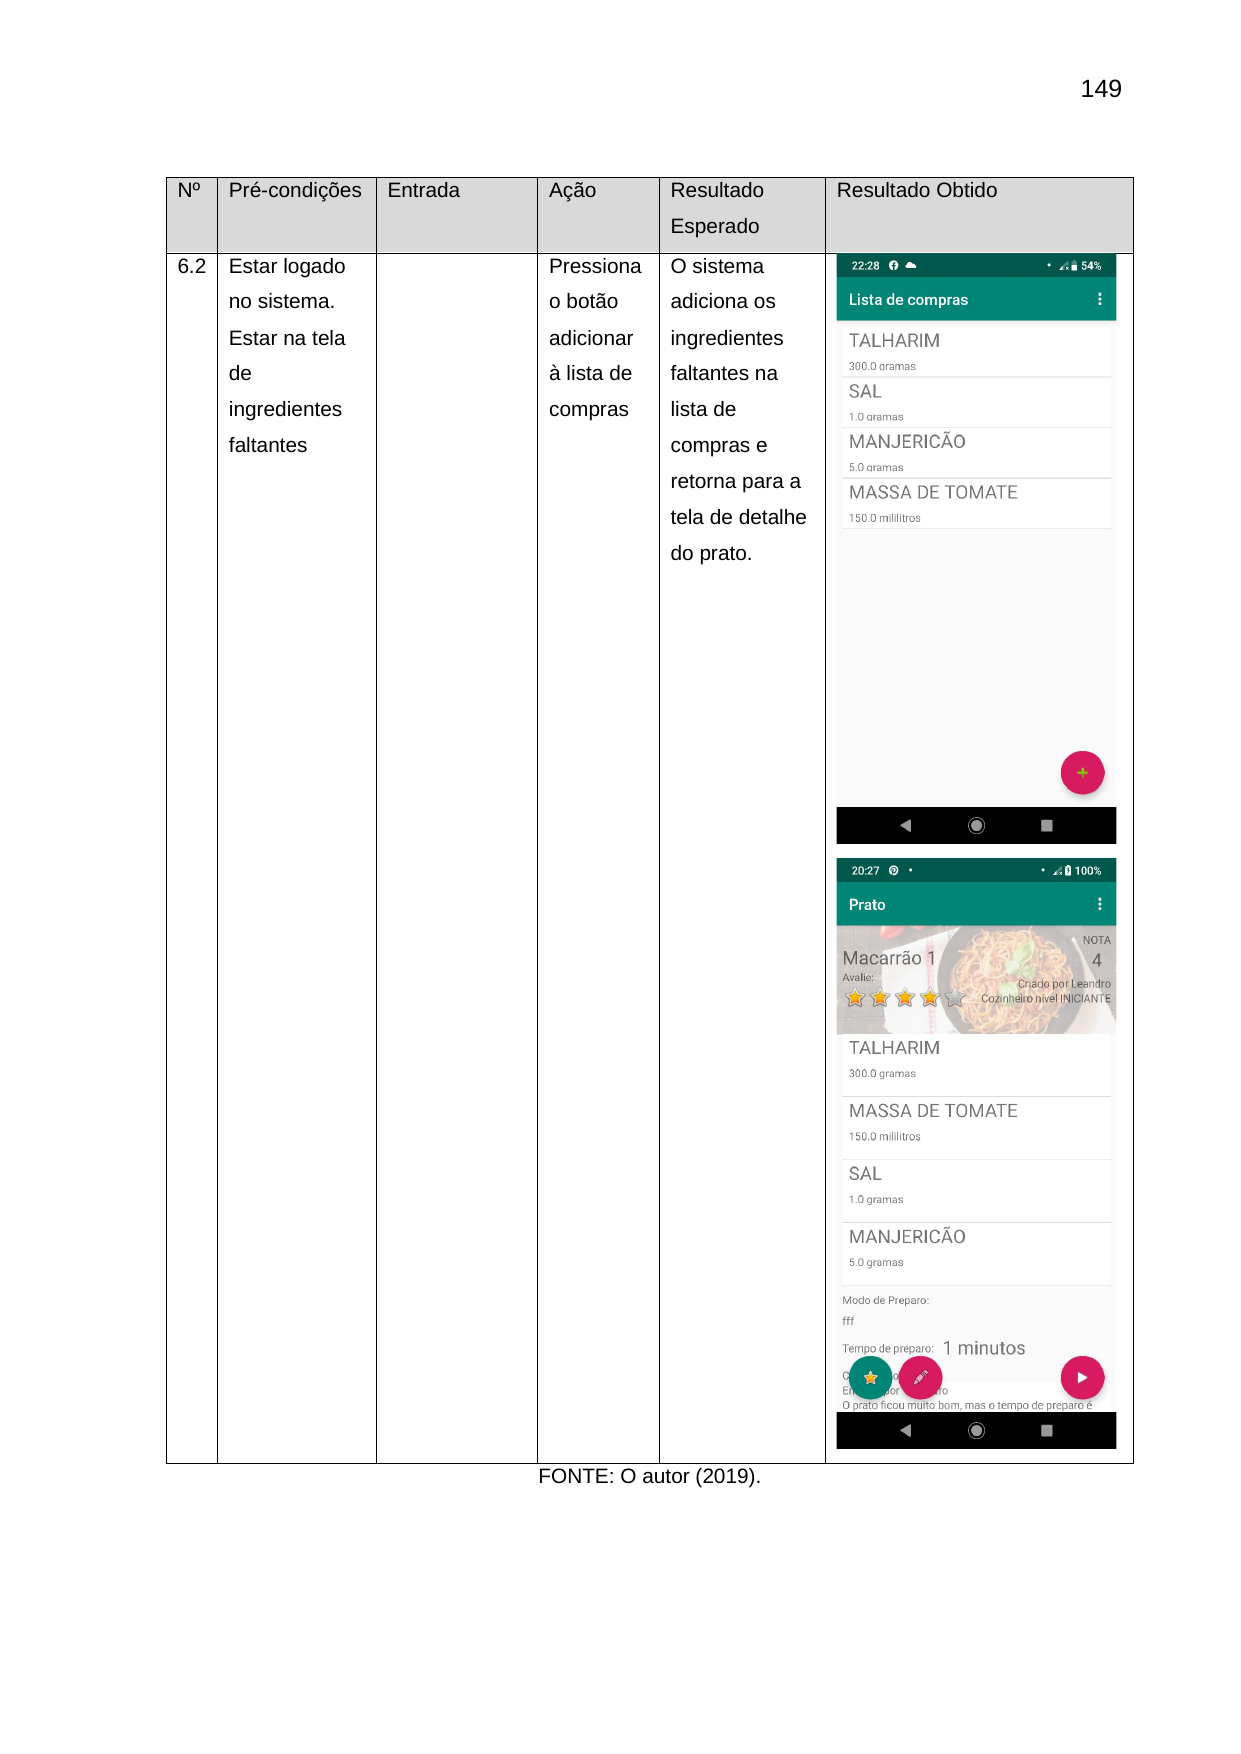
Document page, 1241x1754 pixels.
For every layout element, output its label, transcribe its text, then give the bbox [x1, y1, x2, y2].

table_cell [377, 254, 537, 1463]
table_cell 6.2 [167, 254, 217, 1463]
picture [836, 858, 1117, 1449]
table_header Ação [538, 178, 659, 252]
picture [836, 253, 1117, 844]
table_cell Pressiona o botão adicionar à lista de compras [538, 254, 659, 1463]
table_header Resultado Obtido [826, 178, 1133, 252]
table_header Pré-condições [218, 178, 376, 252]
table_header Nº [167, 178, 217, 252]
text FONTE: O autor (2019). [177, 1464, 1122, 1488]
table_header Entrada [377, 178, 537, 252]
table_cell Estar logado no sistema. Estar na tela de ingredientes faltantes [218, 254, 376, 1463]
table_header Resultado Esperado [660, 178, 825, 252]
table_cell O sistema adiciona os ingredientes faltantes na lista de compras e retorna para a tela de detalhe do prato. [660, 254, 825, 1463]
table_cell [826, 254, 1133, 1463]
